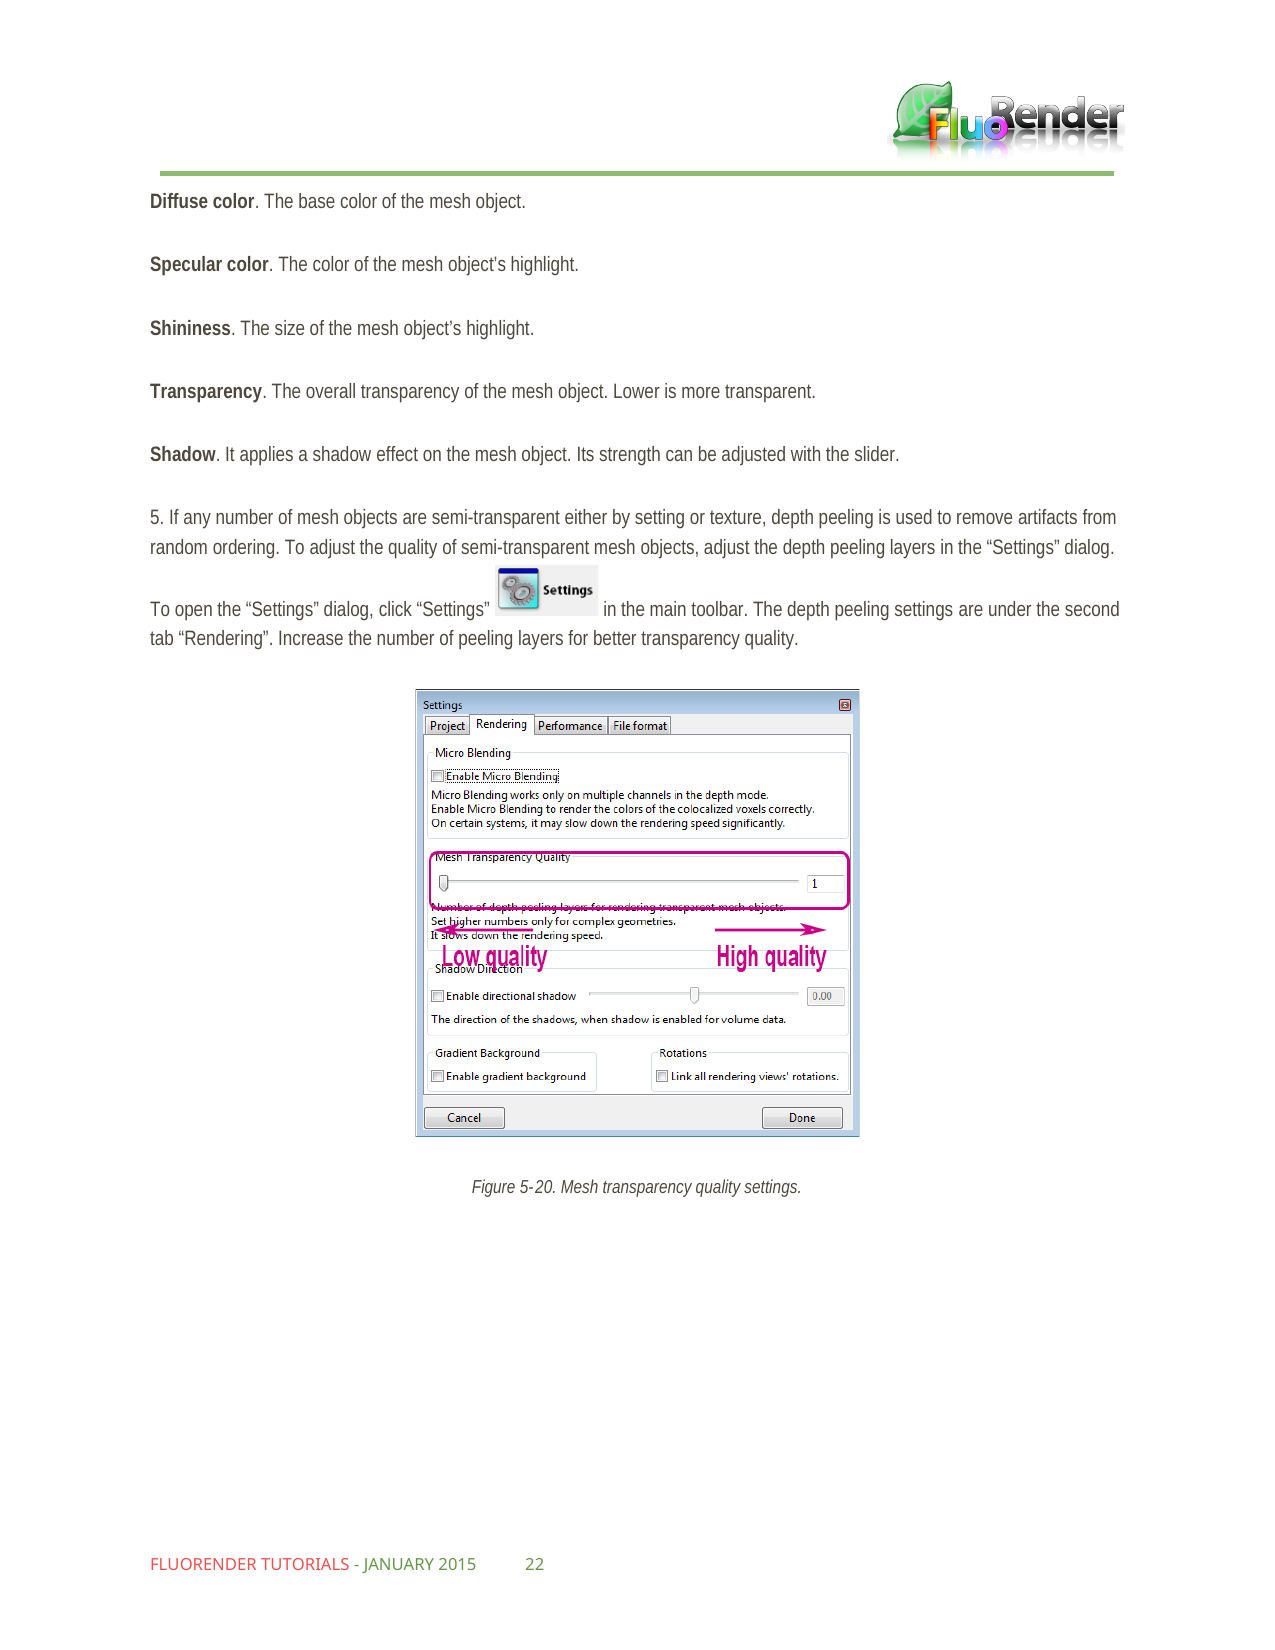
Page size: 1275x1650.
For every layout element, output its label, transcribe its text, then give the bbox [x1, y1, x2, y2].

text Shininess. The size of the mesh object’s highlight. [150, 315, 1125, 339]
picture [415, 689, 860, 1137]
text 5. If any number of mesh objects are semi-transparent either by setting or texture, depth peeling is used to remove artifacts from random ordering. To adjust the quality of semi-transparent mesh objects, adjust the depth peeling layers in the “Settings” dialog. To open the “Settings” dialog, click “Settings” in the main toolbar. The depth peeling settings are under the second tab “Rendering”. Increase the number of peeling layers for better transparency quality. [150, 505, 1125, 650]
picture [494, 565, 599, 616]
text Shadow. It applies a shadow effect on the mesh object. Its strength can be adjusted with the slider. [150, 442, 1125, 466]
text Specular color. The color of the mesh object’s highlight. [150, 252, 1125, 276]
picture [887, 75, 1125, 165]
text Diffuse color. The base color of the mesh object. [150, 189, 1125, 213]
text Transparency. The overall transparency of the mesh object. Lower is more transparent. [150, 379, 1125, 403]
